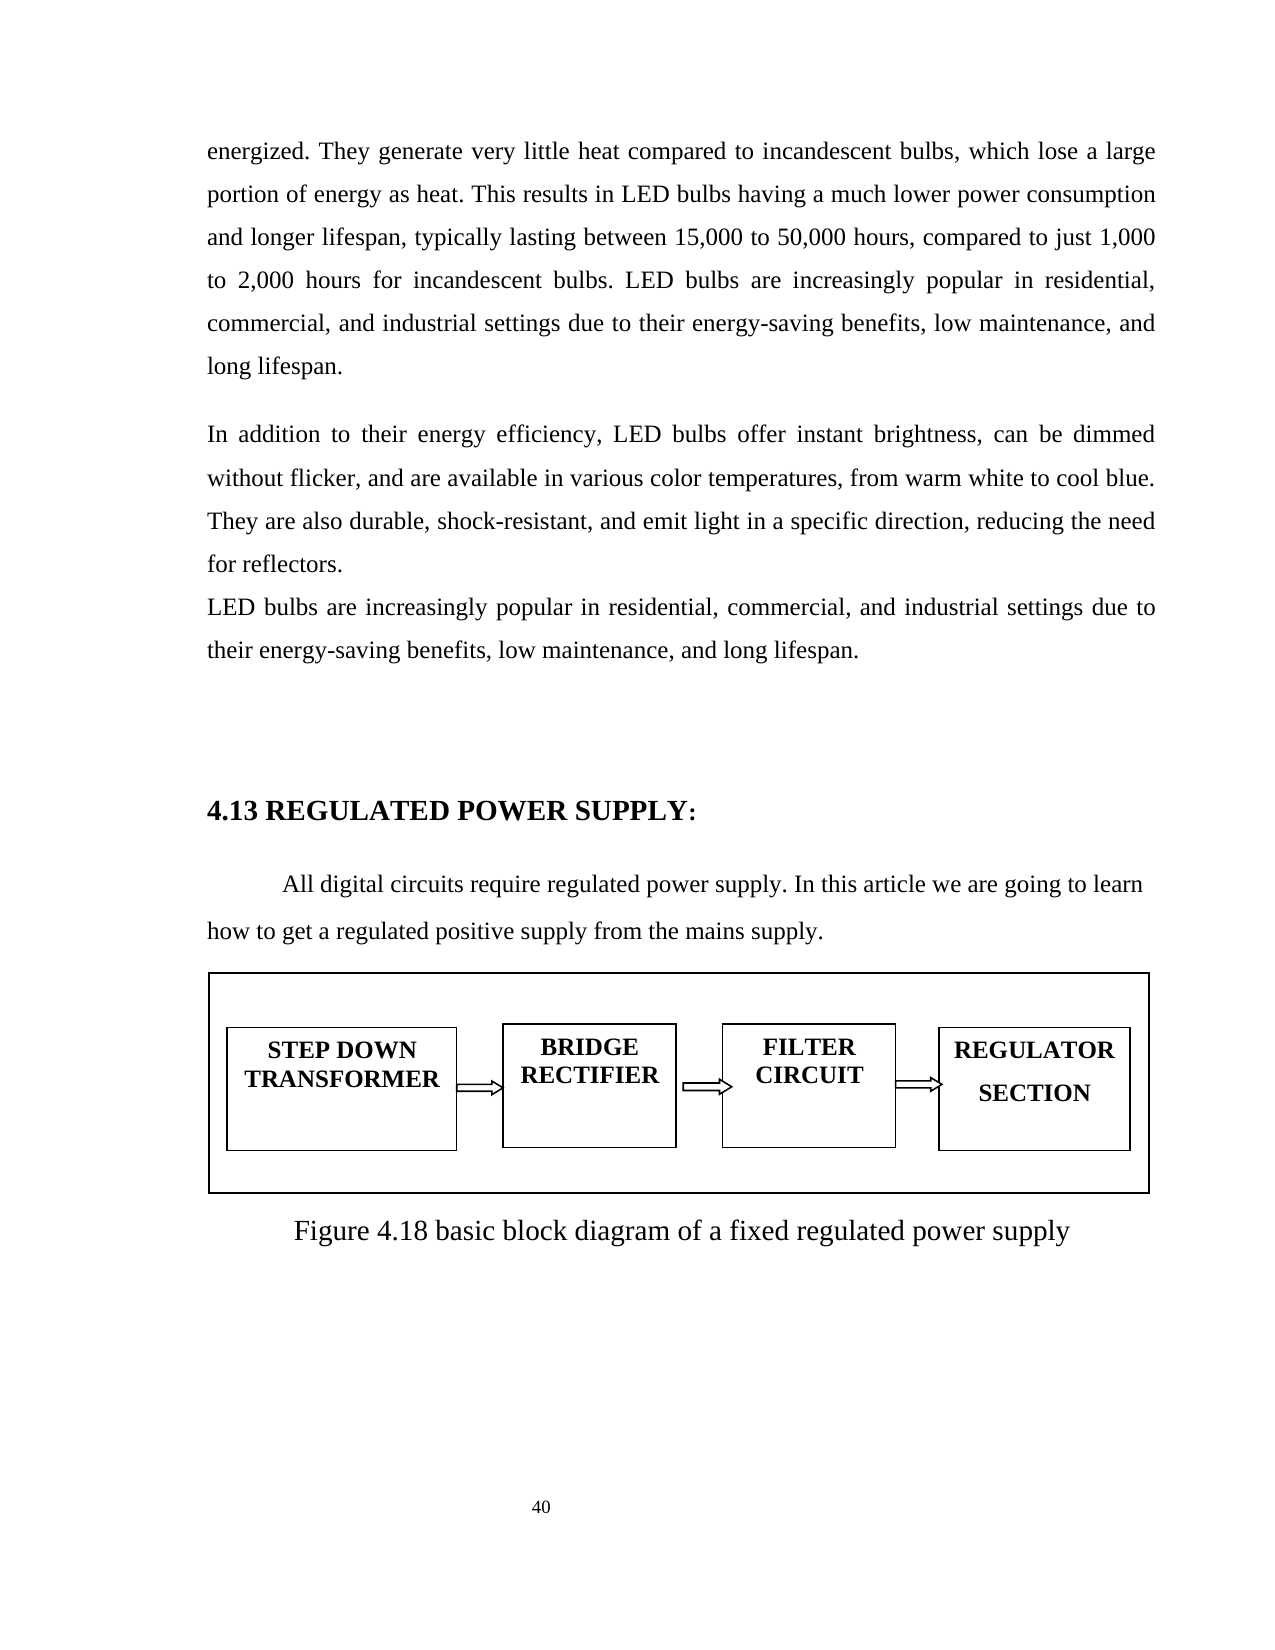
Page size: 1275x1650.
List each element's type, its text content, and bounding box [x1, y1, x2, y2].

text Figure 4.18 basic block diagram of a fixed regulated power supply [207, 1213, 1157, 1247]
text LED bulbs are increasingly popular in residential, commercial, and industrial settings due to their energy-saving benefits, low maintenance, and long lifespan. [207, 592, 1157, 664]
text In addition to their energy efficiency, LED bulbs offer instant brightness, can be dimmed without flicker, and are available in various color temperatures, from warm white to cool blue. They are also durable, shock-resistant, and emit light in a specific direction, reducing the need for reflectors. [207, 419, 1157, 578]
text All digital circuits require regulated power supply. In this article we are going to learn how to get a regulated positive supply from the mains supply. [207, 869, 1157, 945]
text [207, 136, 1157, 380]
text 4.13 REGULATED POWER SUPPLY: [207, 793, 1157, 827]
